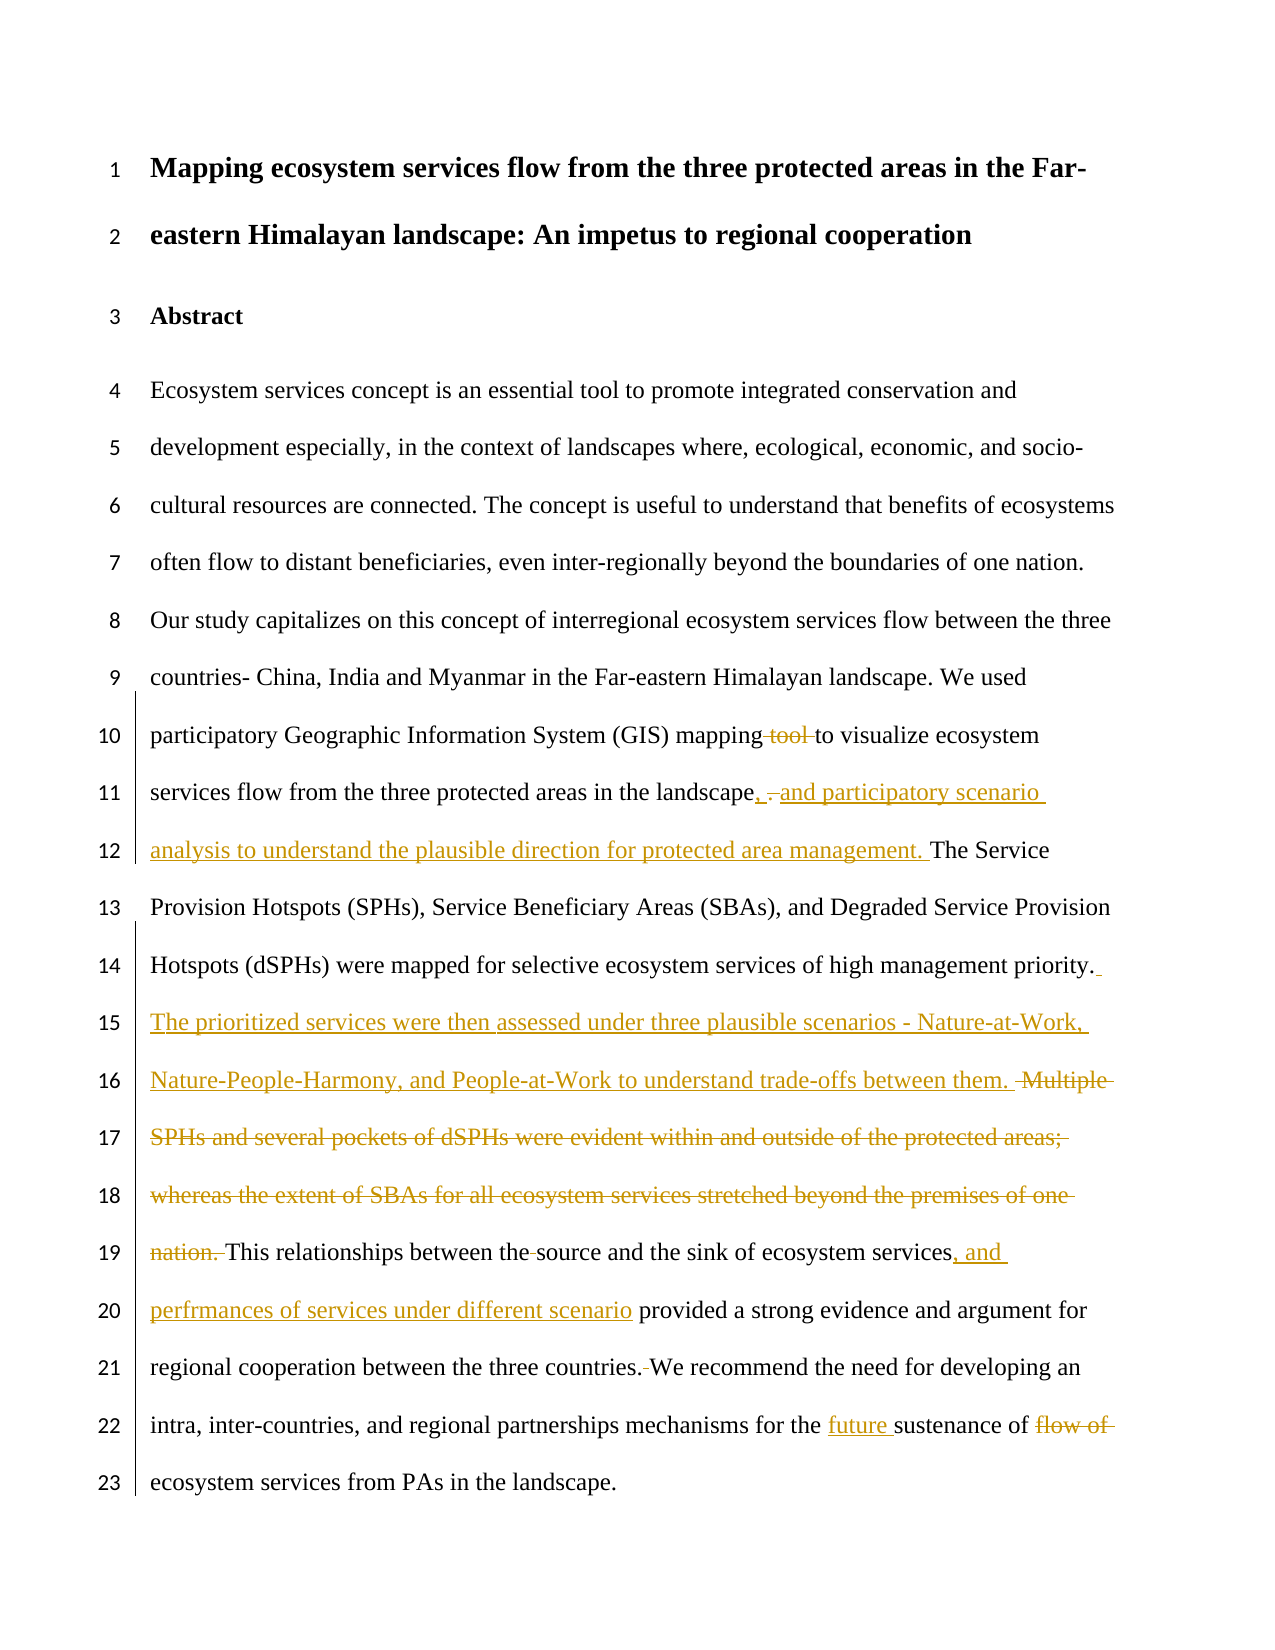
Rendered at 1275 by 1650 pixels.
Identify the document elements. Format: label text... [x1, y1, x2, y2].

text Ecosystem services concept is an essential tool to promote integrated conservation and development especially, in the context of landscapes where, ecological, economic, and socio-cultural resources are connected. The concept is useful to understand that benefits of ecosystems often flow to distant beneficiaries, even inter-regionally beyond the boundaries of one nation. Our study capitalizes on this concept of interregional ecosystem services flow between the three countries- China, India and Myanmar in the Far-eastern Himalayan landscape. We used participatory Geographic Information System (GIS) mappingto visualize ecosystem services flow from the three protected areas in the landscapeThe Service Provision Hotspots (SPHs), Service Beneficiary Areas (SBAs), and Degraded Service Provision Hotspots (dSPHs) were mapped for selective ecosystem services of high management priority.This relationships between thesource and the sink of ecosystem services provided a strong evidence and argument for regional cooperation between the three countries.We recommend the need for developing an intra, inter-countries, and regional partnerships mechanisms for the sustenance of ecosystem services from PAs in the landscape. [150, 375, 1125, 1496]
text Mapping ecosystem services flow from the three protected areas in the Far-eastern Himalayan landscape: An impetus to regional cooperation [150, 150, 1125, 251]
text Abstract [150, 301, 1125, 329]
